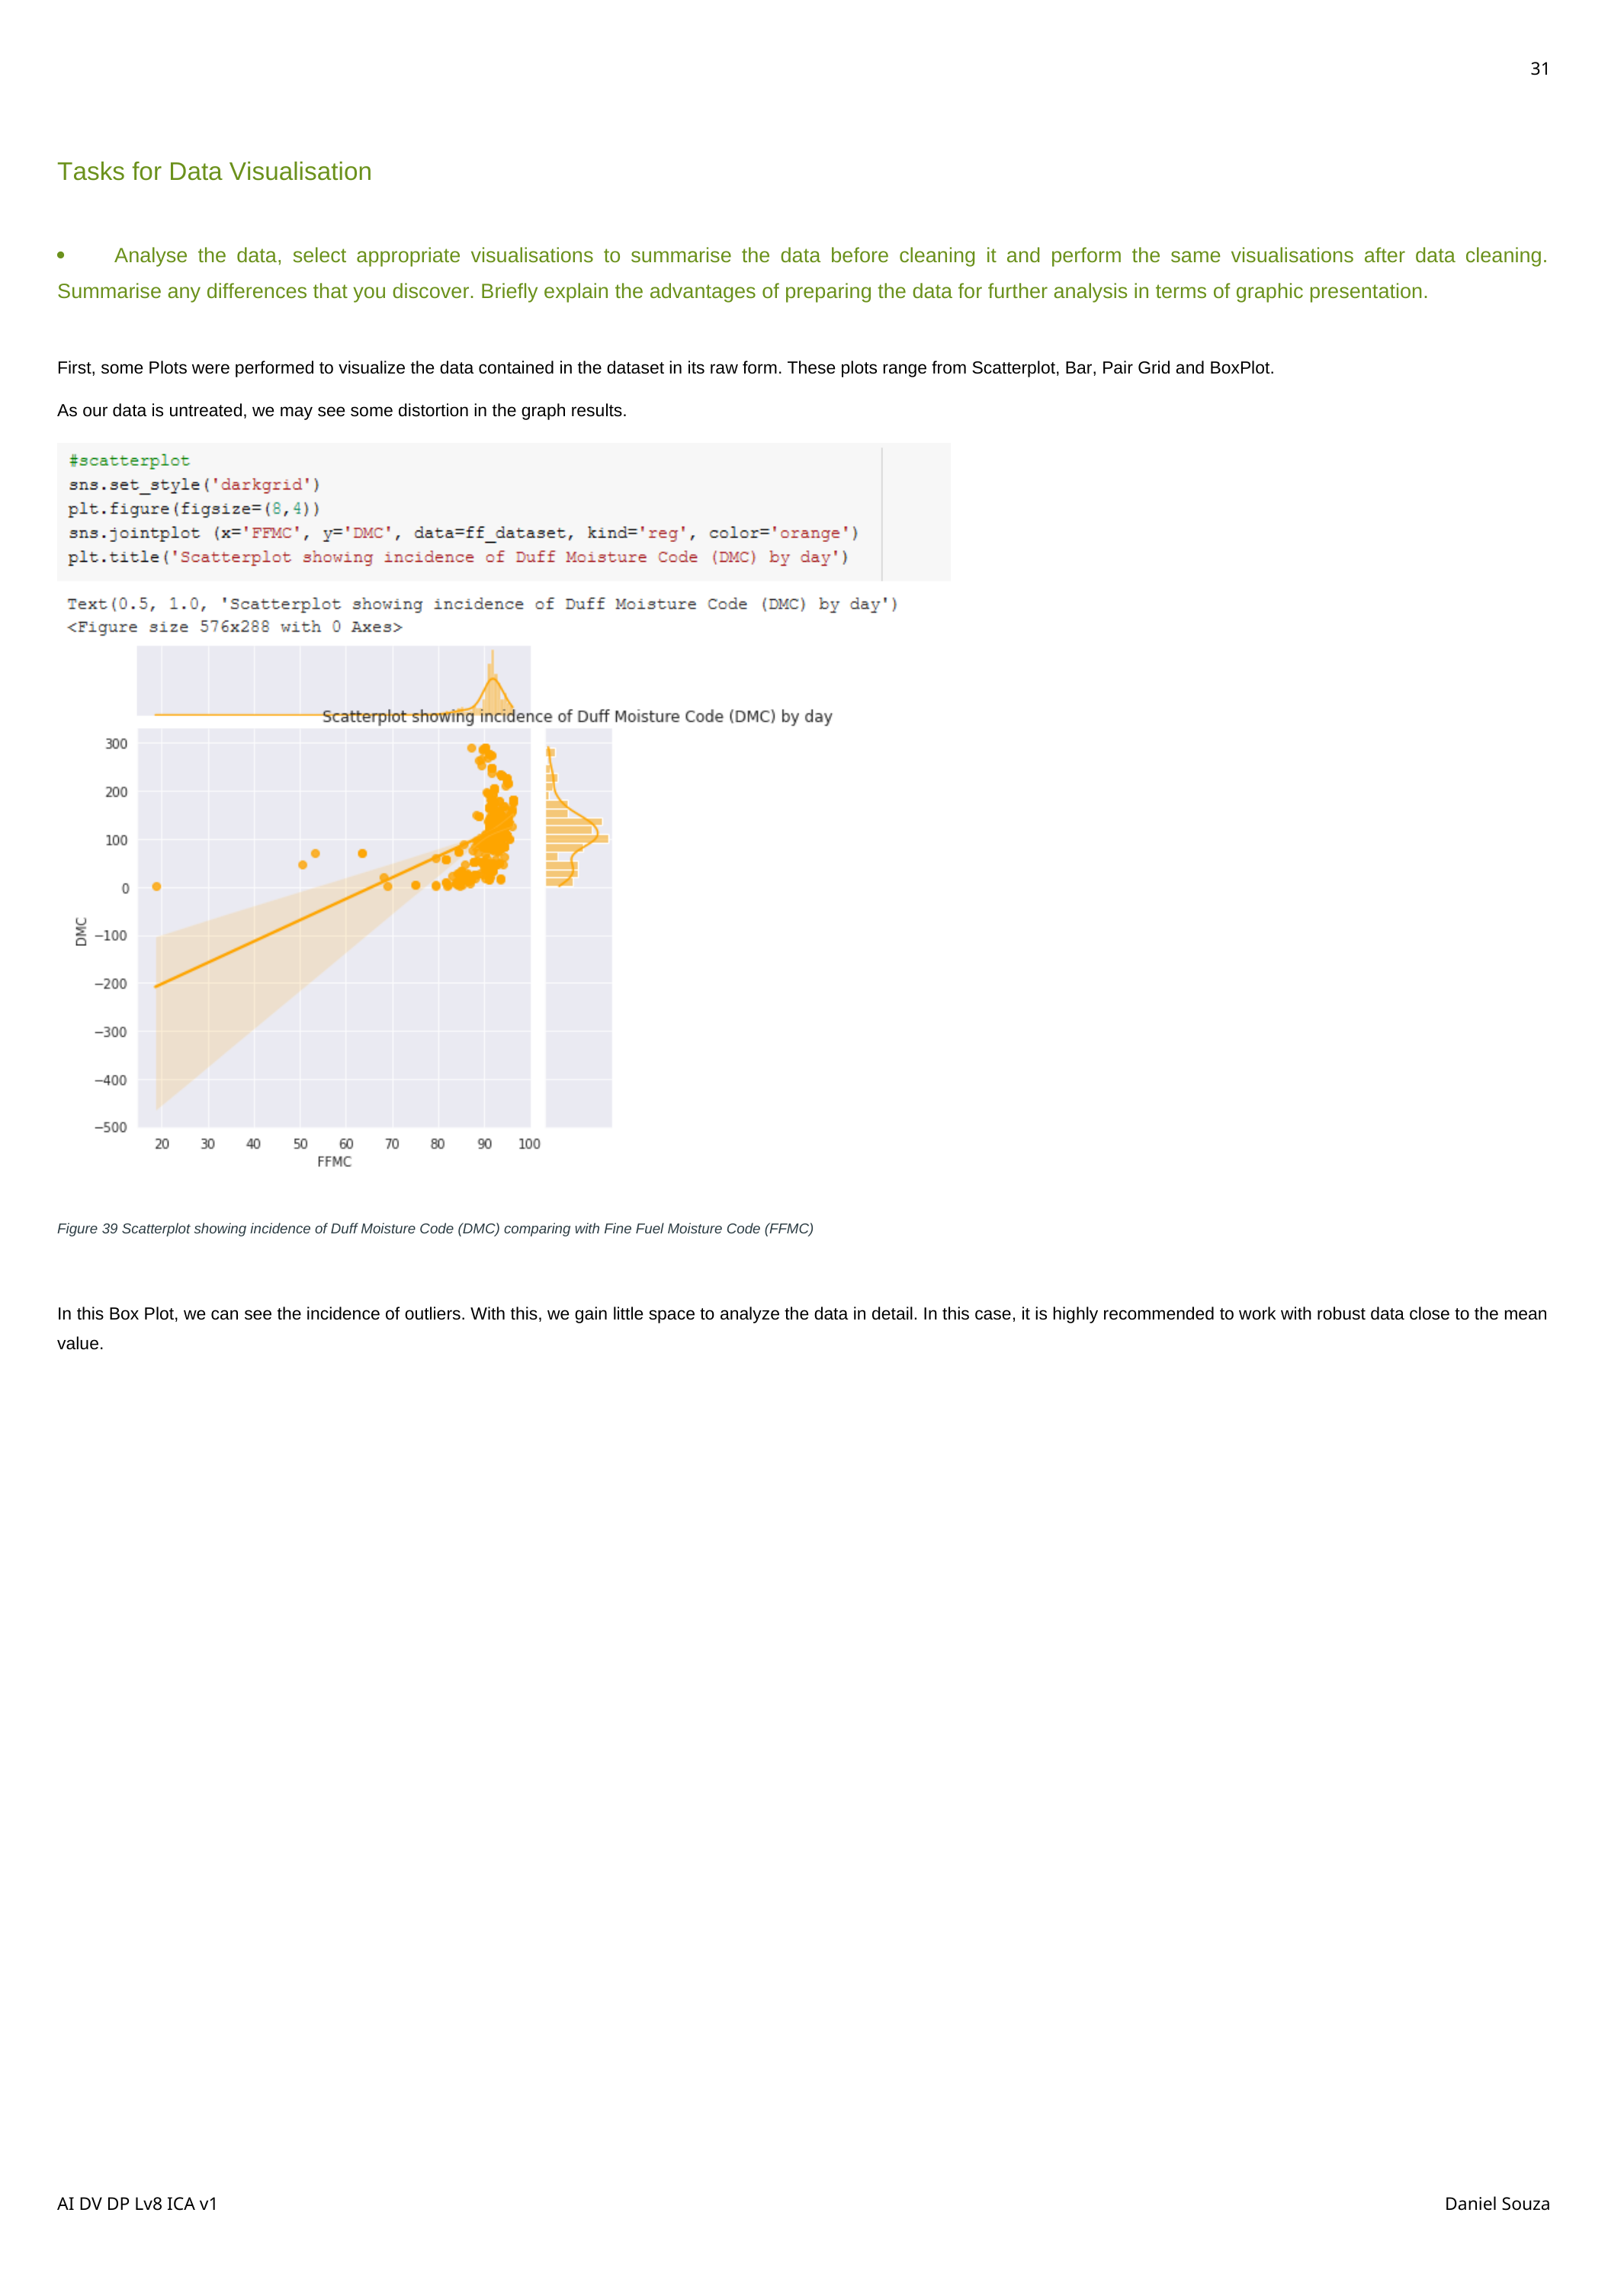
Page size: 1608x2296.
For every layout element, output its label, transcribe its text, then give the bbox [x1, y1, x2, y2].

text As our data is untreated, we may see some distortion in the graph results. [57, 400, 1550, 420]
subtitle Tasks for Data Visualisation [57, 156, 1550, 185]
text First, some Plots were performed to visualize the data contained in the dataset in its raw form. These plots range from Scatterplot, Bar, Pair Grid and BoxPlot. [57, 358, 1550, 377]
text In this Box Plot, we can see the incidence of outliers. With this, we gain little space to analyze the data in detail. In this case, it is highly recommended to work with robust data close to the mean value. [57, 1304, 1550, 1354]
subtitle Analyse the data, select appropriate visualisations to summarise the data before cleaning it and perform the same visualisations after data cleaning. Summarise any differences that you discover. Briefly explain the advantages of preparing the data for further analysis in terms of graphic presentation. [57, 243, 1550, 303]
picture [57, 443, 952, 1196]
